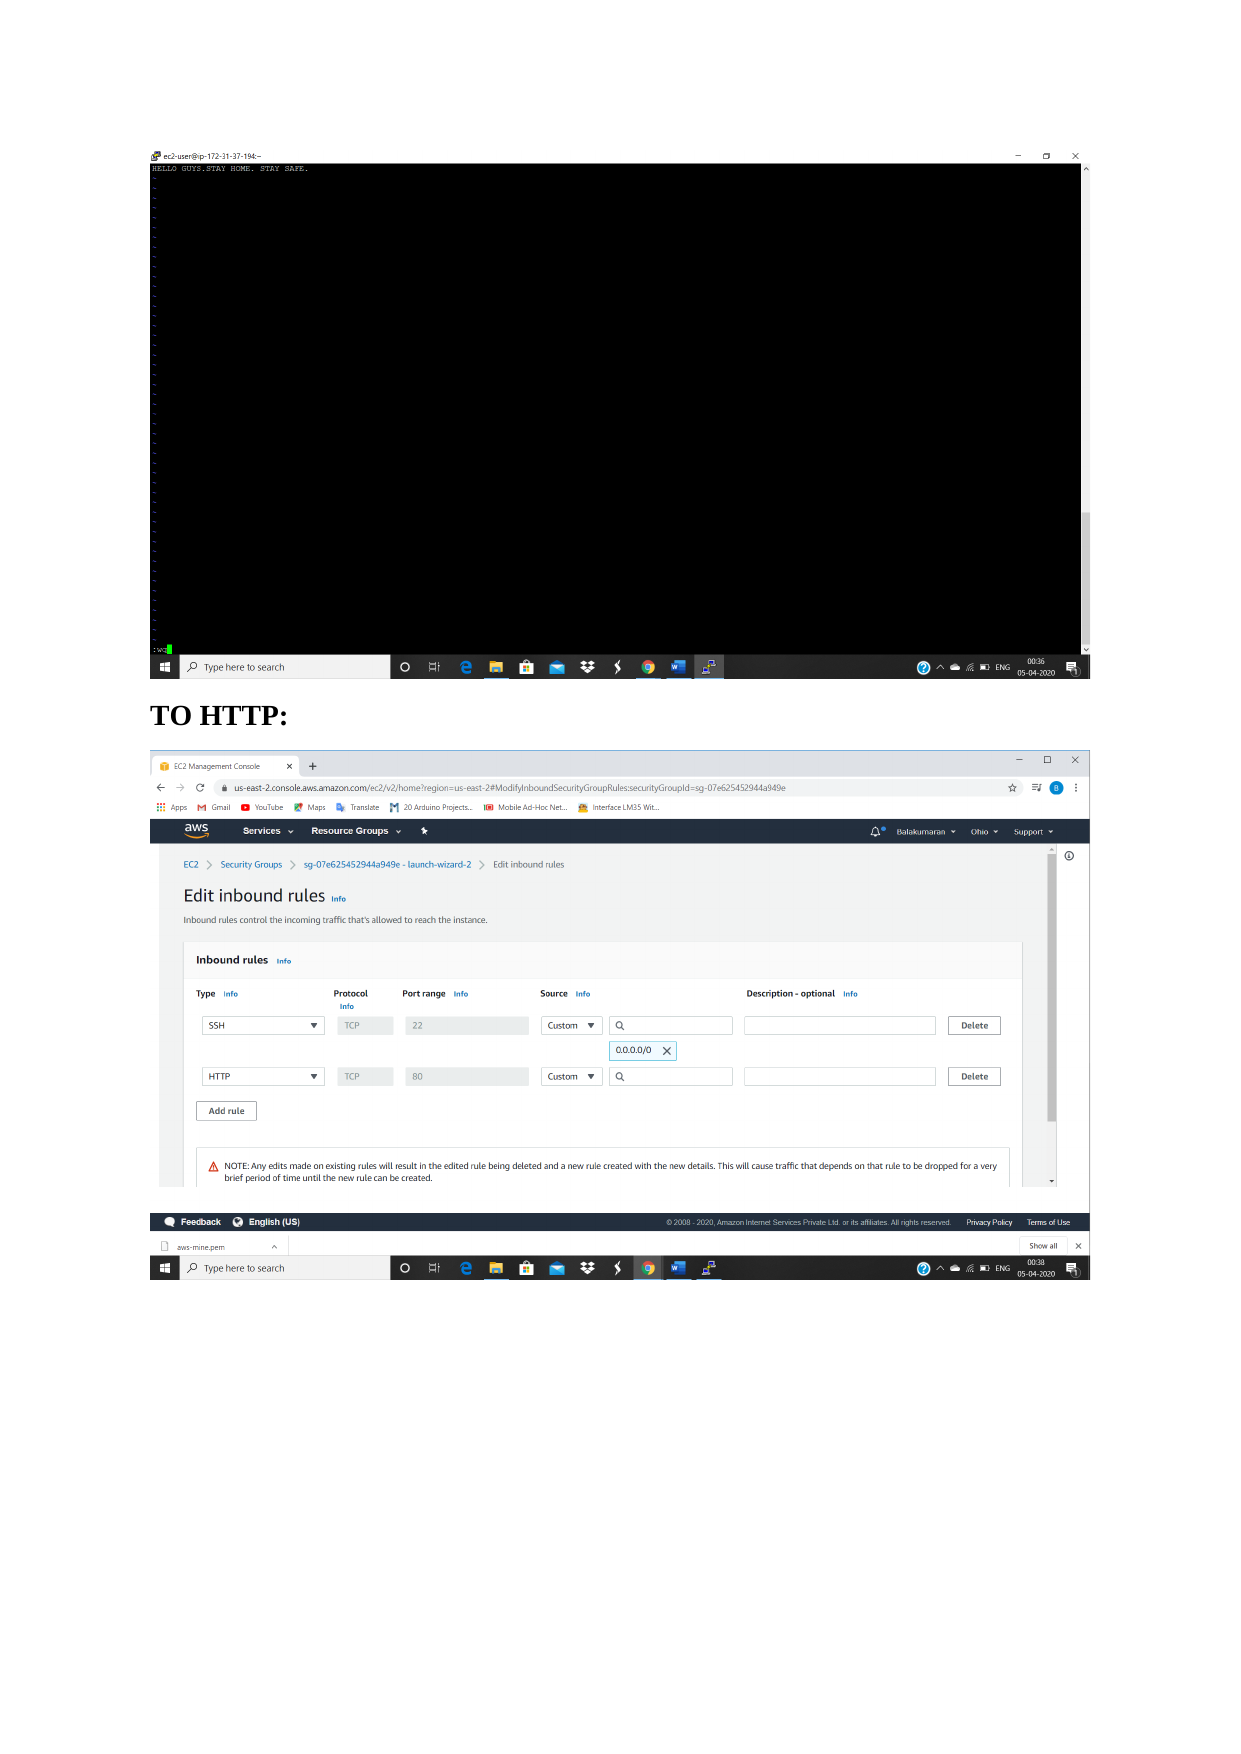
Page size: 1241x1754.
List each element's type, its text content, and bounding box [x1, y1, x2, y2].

text TO HTTP: [150, 698, 1090, 731]
picture [150, 750, 1091, 1280]
picture [150, 150, 1091, 679]
